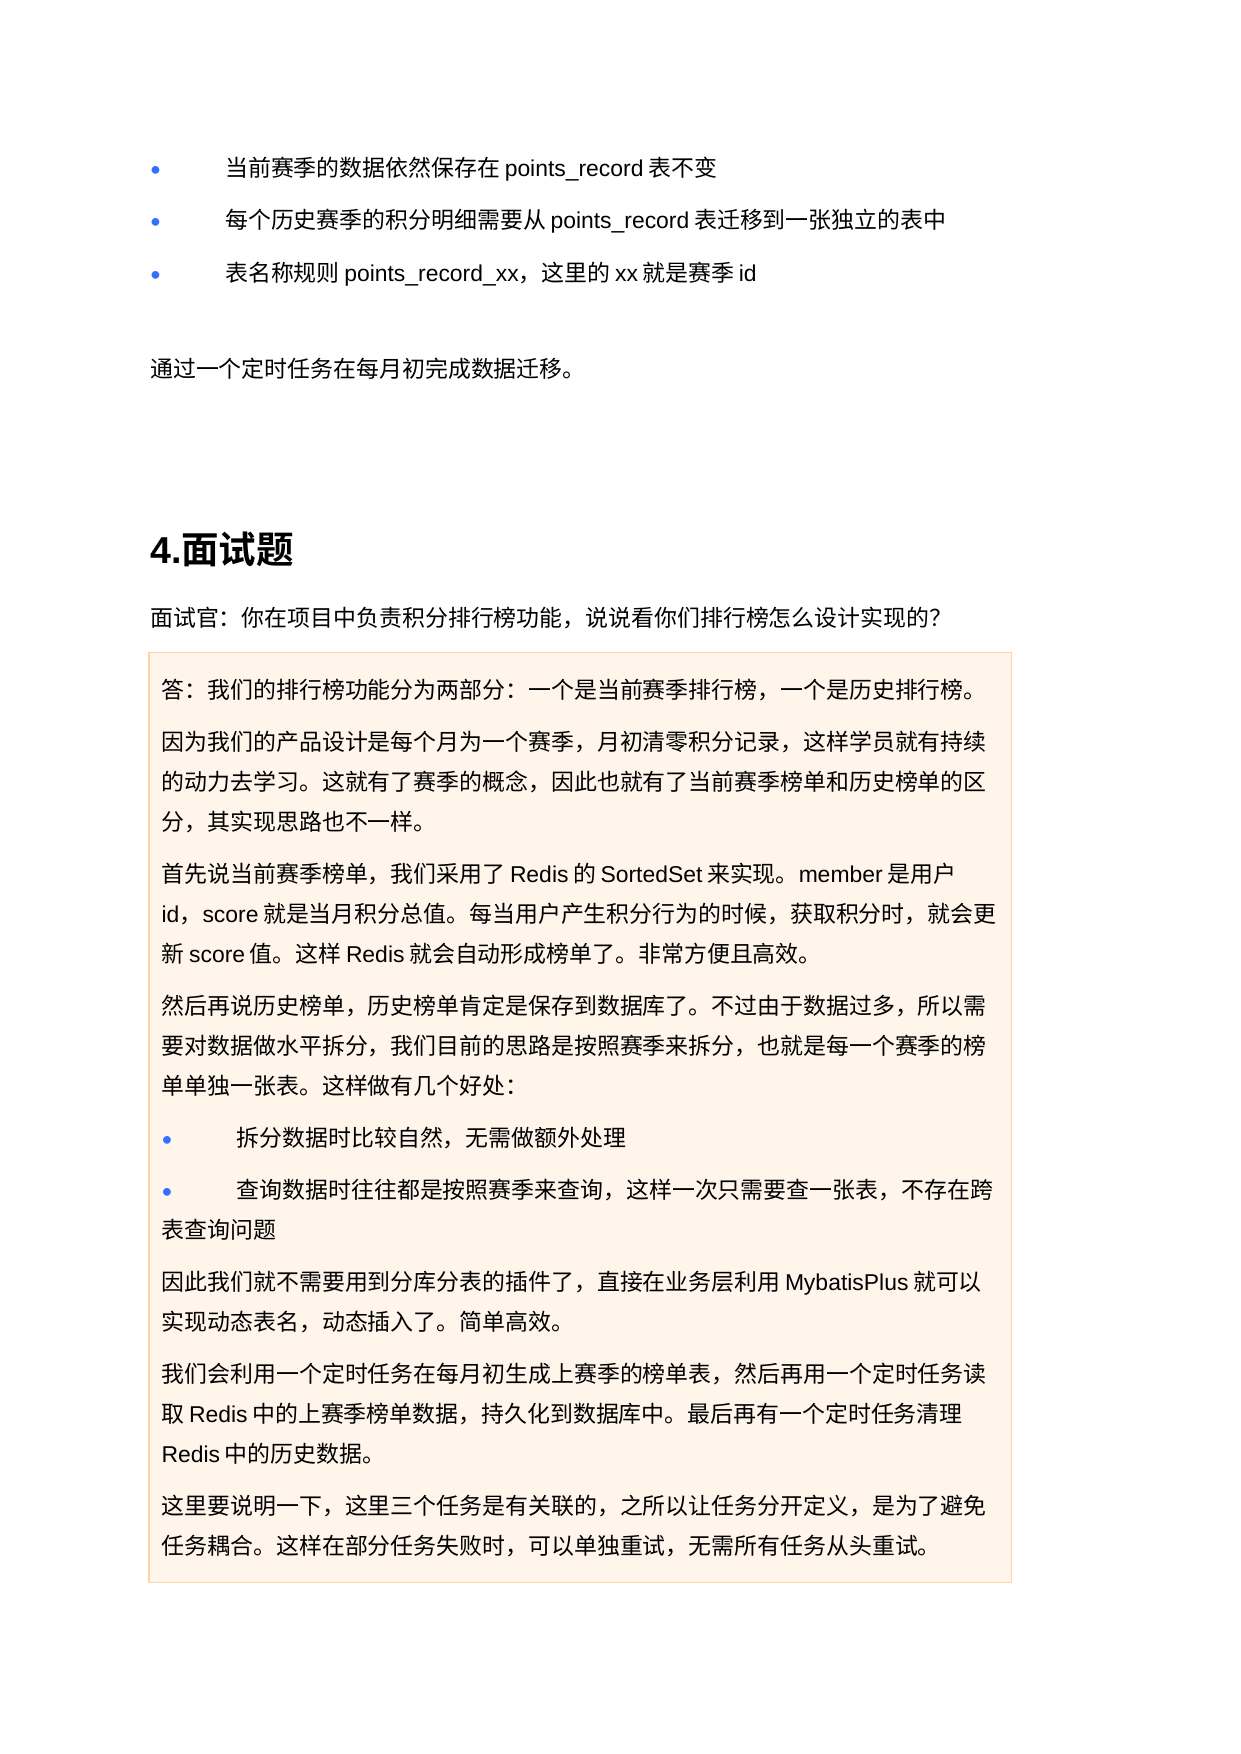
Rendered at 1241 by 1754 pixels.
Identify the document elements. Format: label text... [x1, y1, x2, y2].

text 4.面试题 [150, 520, 1090, 574]
text 面试官：你在项目中负责积分排行榜功能，说说看你们排行榜怎么设计实现的？ [150, 599, 1090, 633]
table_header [150, 653, 1011, 1582]
list 当前赛季的数据依然保存在points_record表不变 [150, 150, 1090, 183]
text 通过一个定时任务在每月初完成数据迁移。 [150, 351, 1090, 384]
list 每个历史赛季的积分明细需要从points_record表迁移到一张独立的表中 [150, 202, 1090, 236]
list 表名称规则points_record_xx，这里的xx就是赛季id [150, 254, 1090, 288]
